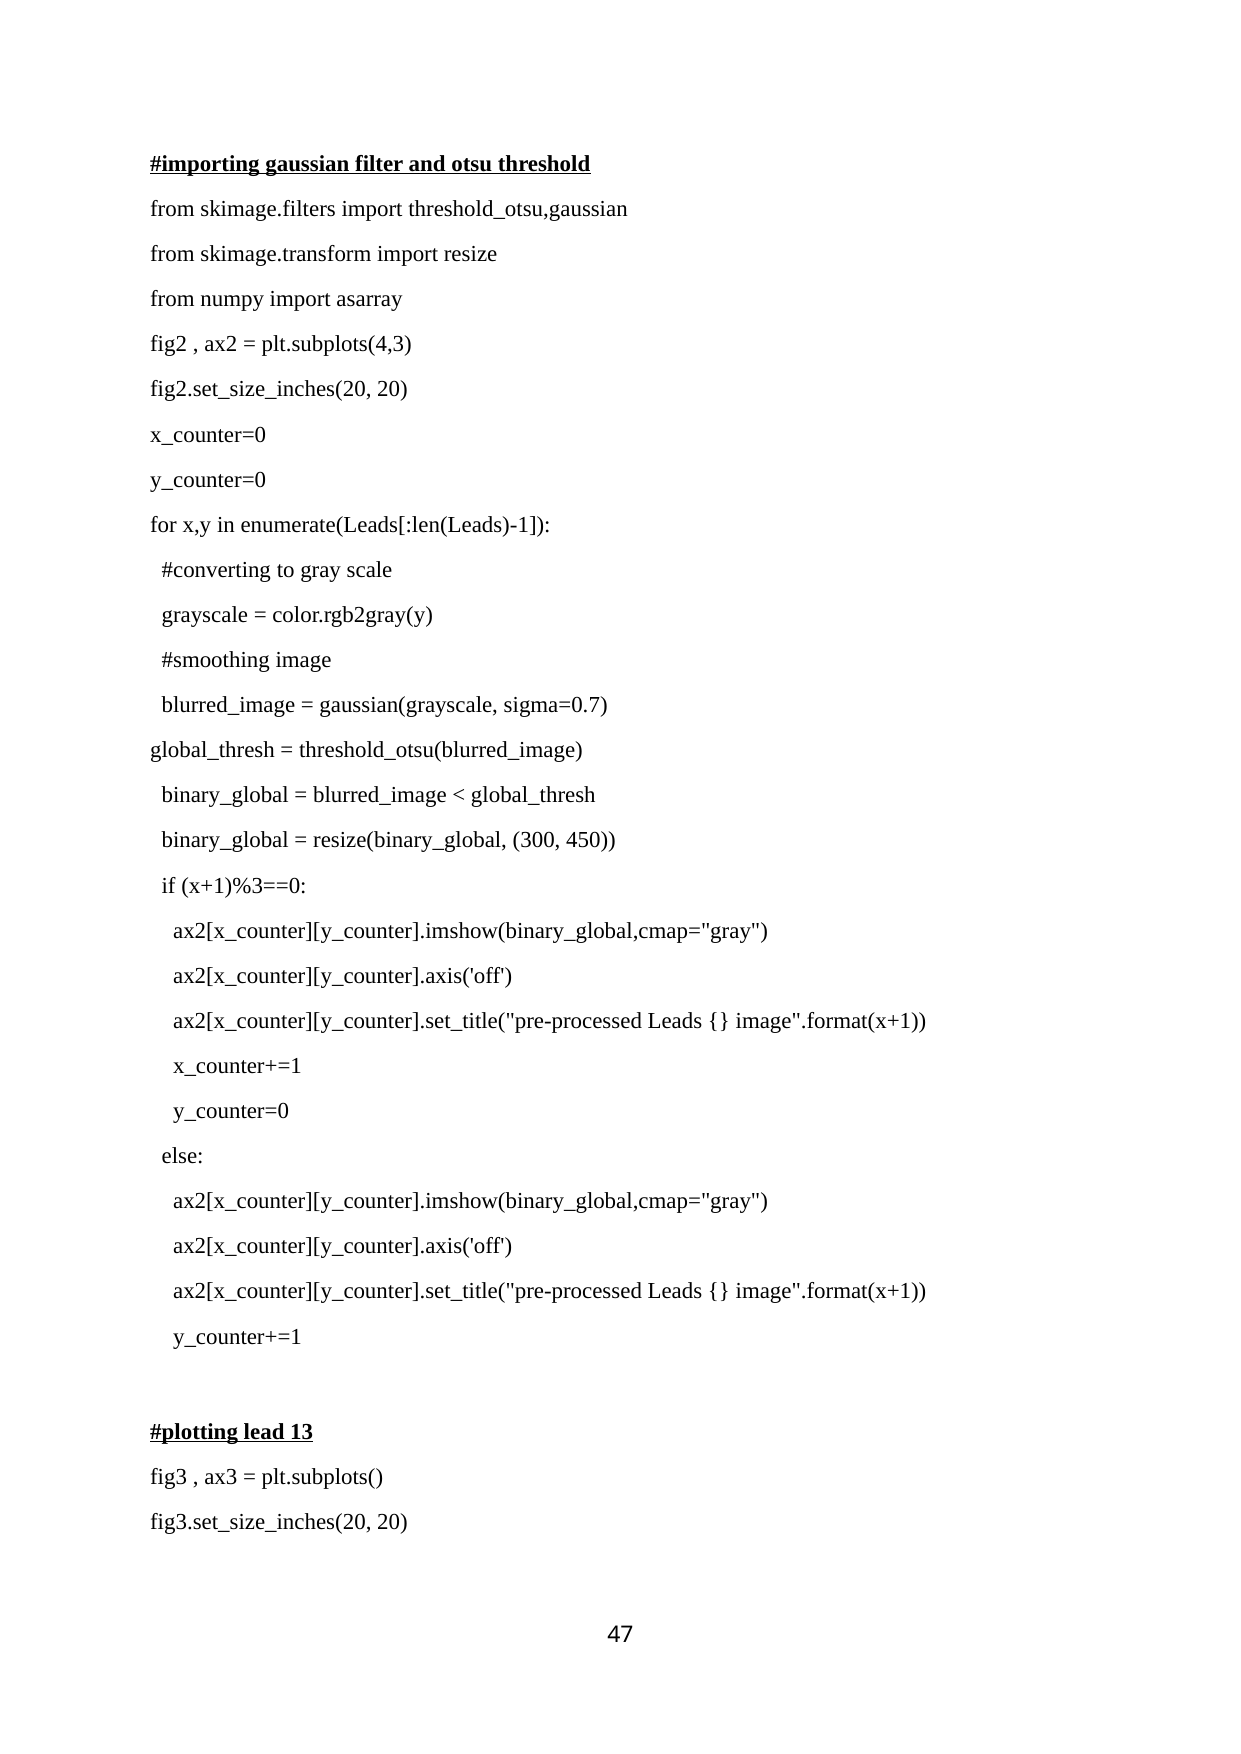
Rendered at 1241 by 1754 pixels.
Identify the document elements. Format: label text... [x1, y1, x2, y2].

text global_thresh = threshold_otsu(blurred_image) [150, 736, 1090, 763]
text y_counter+=1 [150, 1323, 1090, 1349]
text ax2[x_counter][y_counter].axis('off') [150, 962, 1090, 988]
text if (x+1)%3==0: [150, 872, 1090, 898]
text fig2 , ax2 = plt.subplots(4,3) [150, 330, 1090, 357]
text grayscale = color.rgb2gray(y) [150, 601, 1090, 627]
text #smoothing image [150, 646, 1090, 672]
text for x,y in enumerate(Leads[:len(Leads)-1]): [150, 511, 1090, 537]
text else: [150, 1142, 1090, 1169]
text ax2[x_counter][y_counter].axis('off') [150, 1232, 1090, 1259]
text x_counter=0 [150, 421, 1090, 447]
text from skimage.transform import resize [150, 240, 1090, 267]
text binary_global = blurred_image < global_thresh [150, 781, 1090, 808]
text ax2[x_counter][y_counter].imshow(binary_global,cmap="gray") [150, 917, 1090, 943]
text fig3 , ax3 = plt.subplots() [150, 1463, 1090, 1490]
text ax2[x_counter][y_counter].set_title("pre-processed Leads {} image".format(x+1)) [150, 1278, 1090, 1304]
text #plotting lead 13 [150, 1418, 1090, 1444]
text fig3.set_size_inches(20, 20) [150, 1508, 1090, 1535]
text binary_global = resize(binary_global, (300, 450)) [150, 827, 1090, 853]
text ax2[x_counter][y_counter].imshow(binary_global,cmap="gray") [150, 1187, 1090, 1214]
text y_counter=0 [150, 1097, 1090, 1123]
text x_counter+=1 [150, 1052, 1090, 1078]
text #importing gaussian filter and otsu threshold [150, 150, 1090, 176]
text from numpy import asarray [150, 285, 1090, 312]
text y_counter=0 [150, 466, 1090, 492]
text blurred_image = gaussian(grayscale, sigma=0.7) [150, 691, 1090, 718]
text #converting to gray scale [150, 556, 1090, 582]
text fig2.set_size_inches(20, 20) [150, 376, 1090, 402]
text ax2[x_counter][y_counter].set_title("pre-processed Leads {} image".format(x+1)) [150, 1007, 1090, 1033]
text from skimage.filters import threshold_otsu,gaussian [150, 195, 1090, 221]
